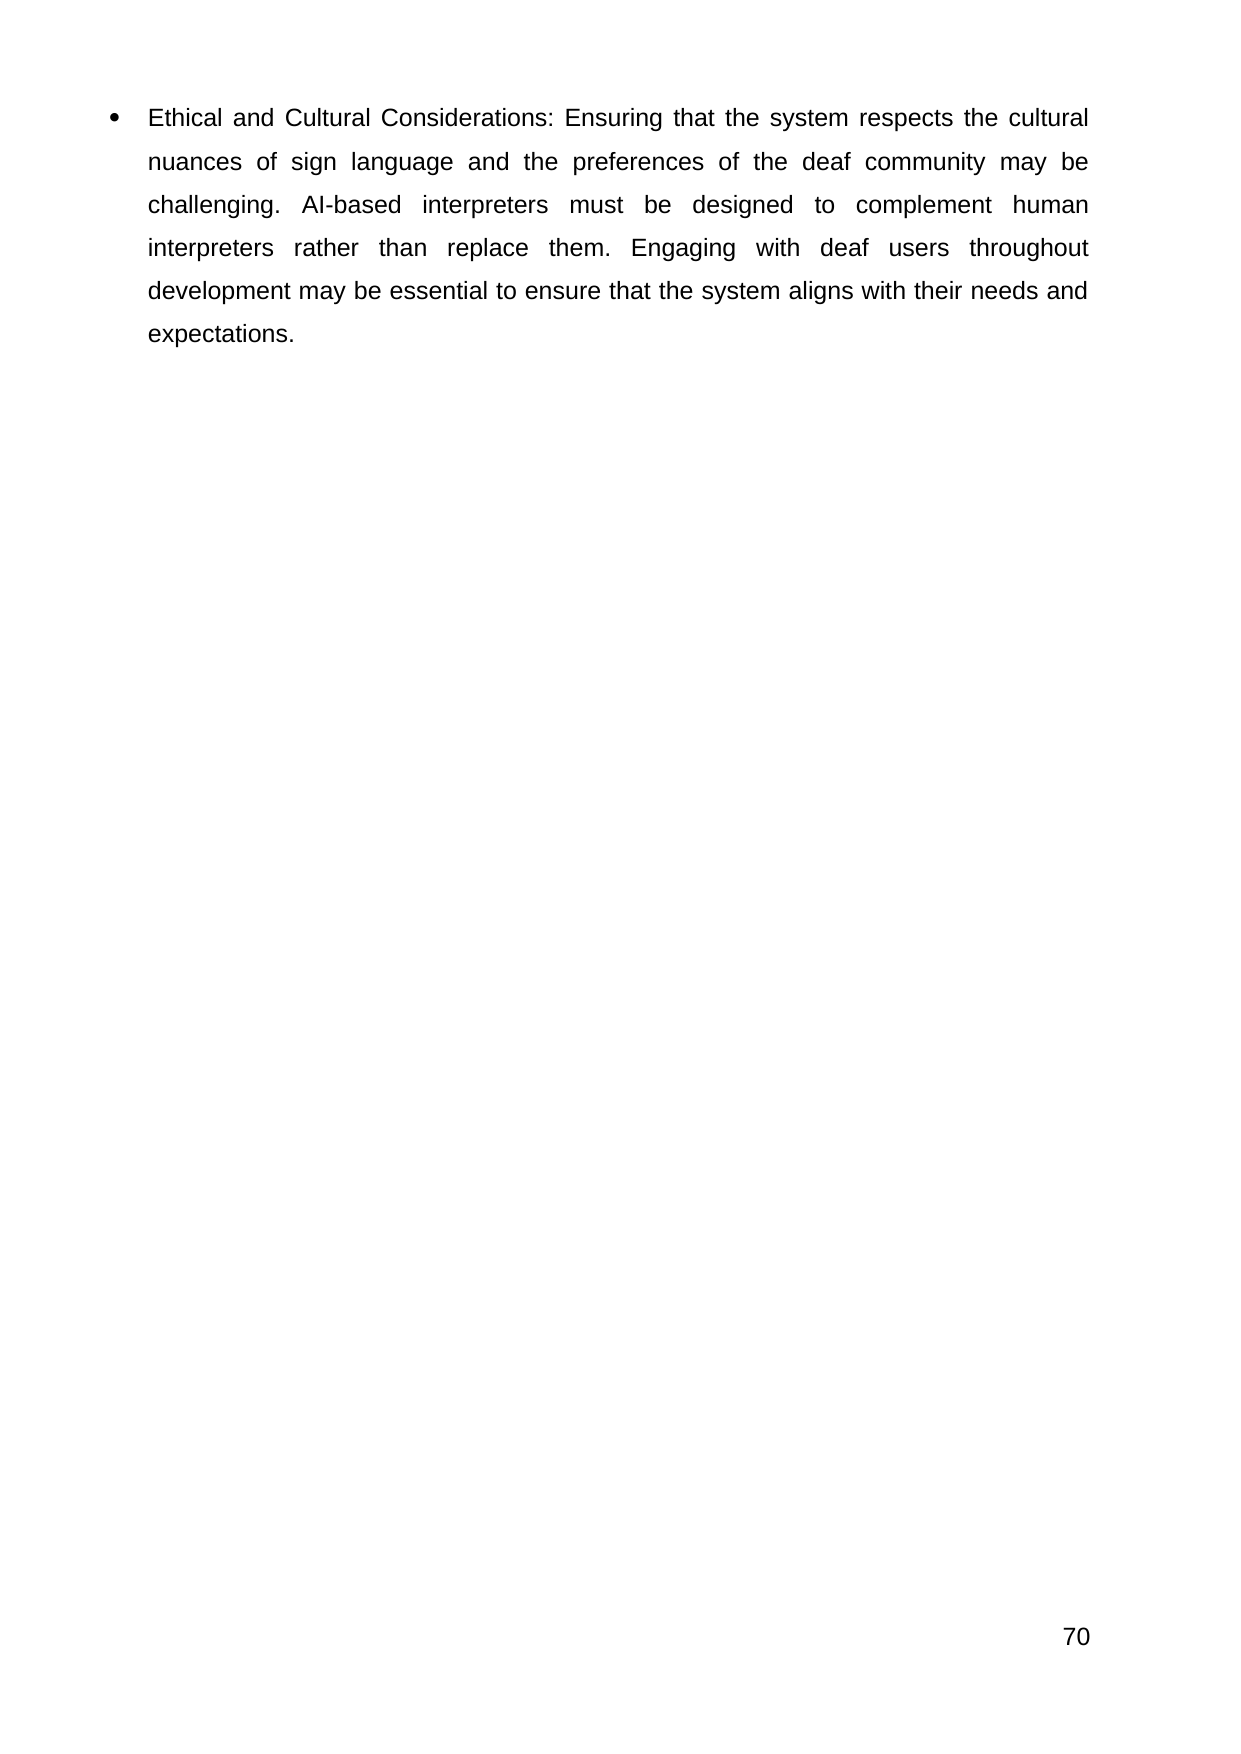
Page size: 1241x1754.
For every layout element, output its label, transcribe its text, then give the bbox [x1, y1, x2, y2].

list Ethical and Cultural Considerations: Ensuring that the system respects the cultural nuances of sign language and the preferences of the deaf community may be challenging. AI-based interpreters must be designed to complement human interpreters rather than replace them. Engaging with deaf users throughout development may be essential to ensure that the system aligns with their needs and expectations. [110, 103, 1090, 348]
